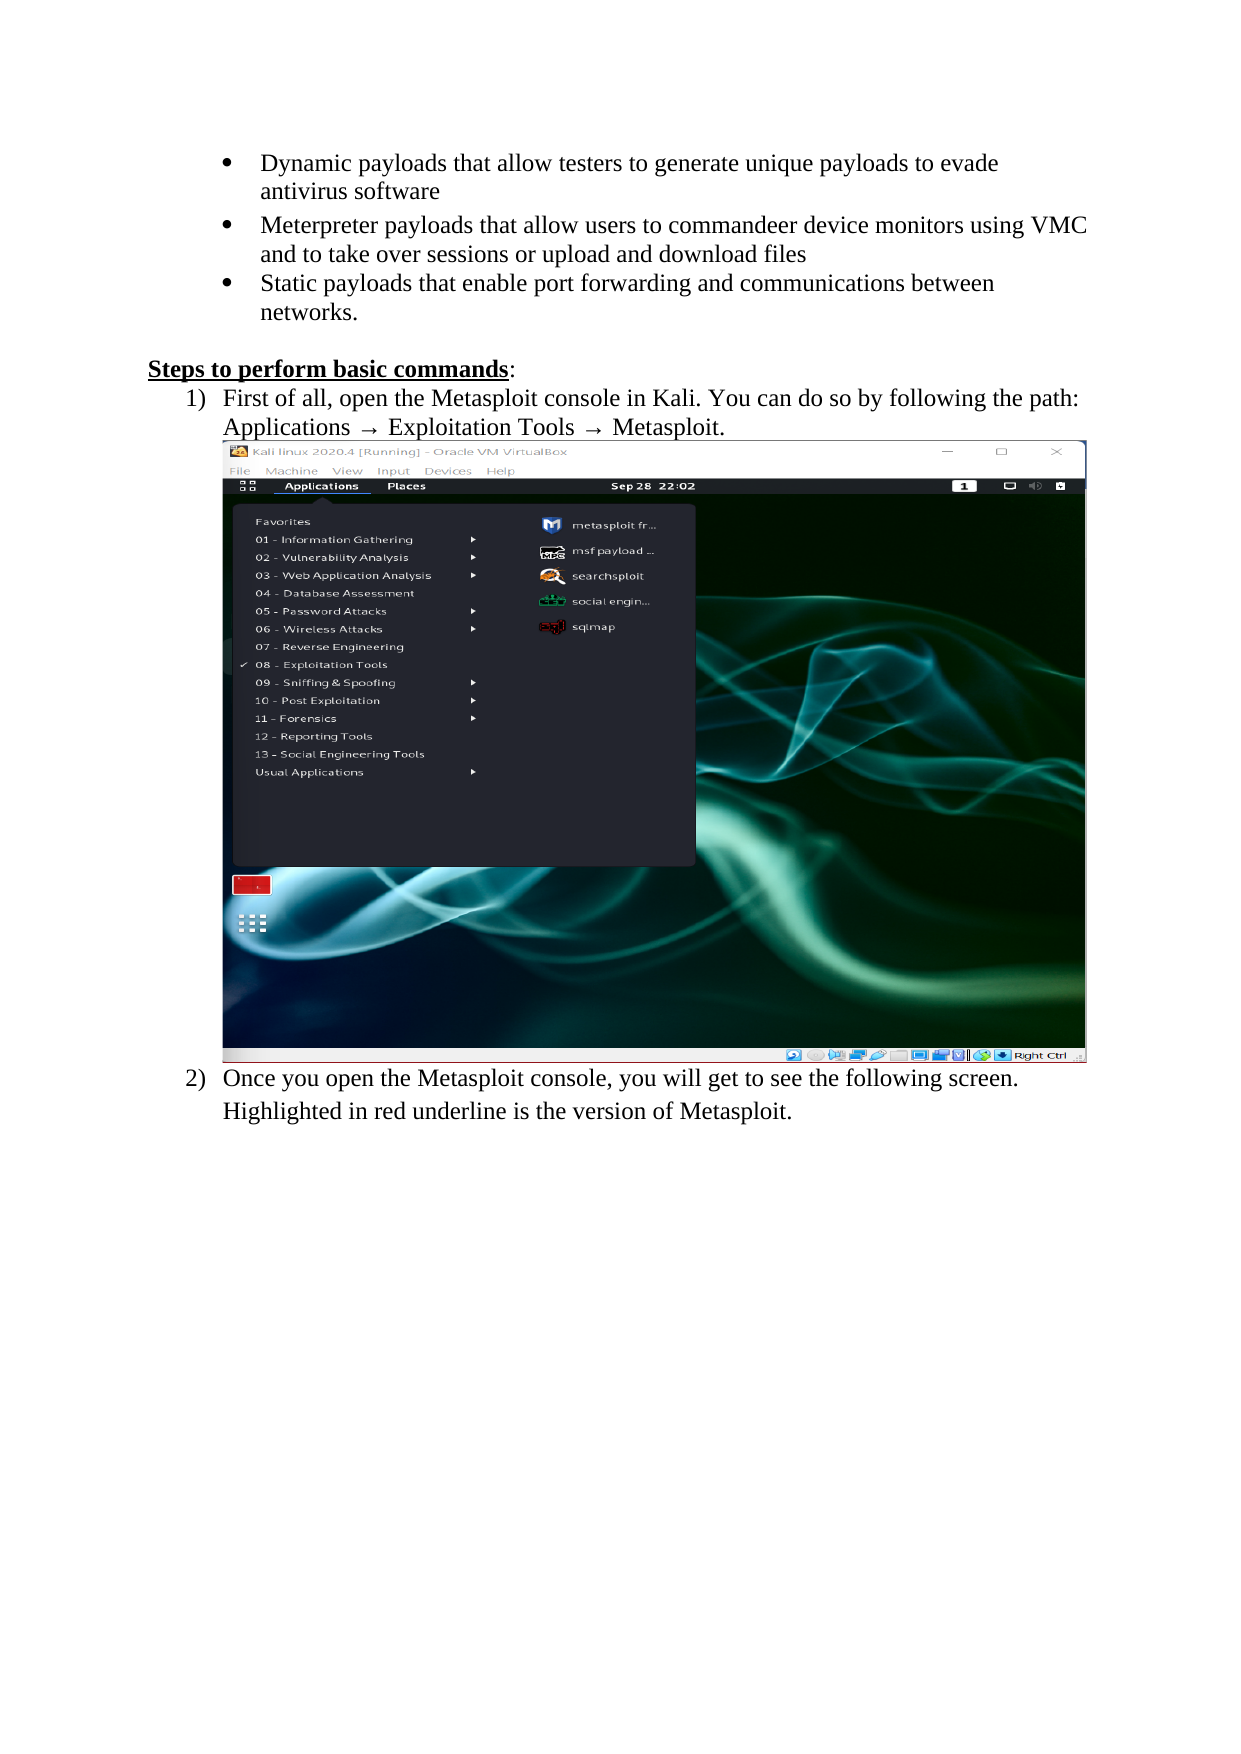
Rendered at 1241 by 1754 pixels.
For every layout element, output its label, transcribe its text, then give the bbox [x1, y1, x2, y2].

list Once you open the Metasploit console, you will get to see the following screen. Highlighted in red underline is the version of Metasploit. [185, 1063, 1092, 1125]
list First of all, open the Metasploit console in Kali. You can do so by following the path: Applications → Exploitation Tools → Metasploit. [185, 383, 1092, 440]
list Static payloads that enable port forwarding and communications between networks. [223, 268, 1092, 325]
text Steps to perform basic commands: [148, 354, 1092, 383]
list Meterpreter payloads that allow users to commandeer device monitors using VMC and to take over sessions or upload and download files [223, 210, 1092, 268]
picture [222, 440, 1087, 1063]
list Dynamic payloads that allow testers to generate unique payloads to evade antivirus software [223, 148, 1092, 205]
